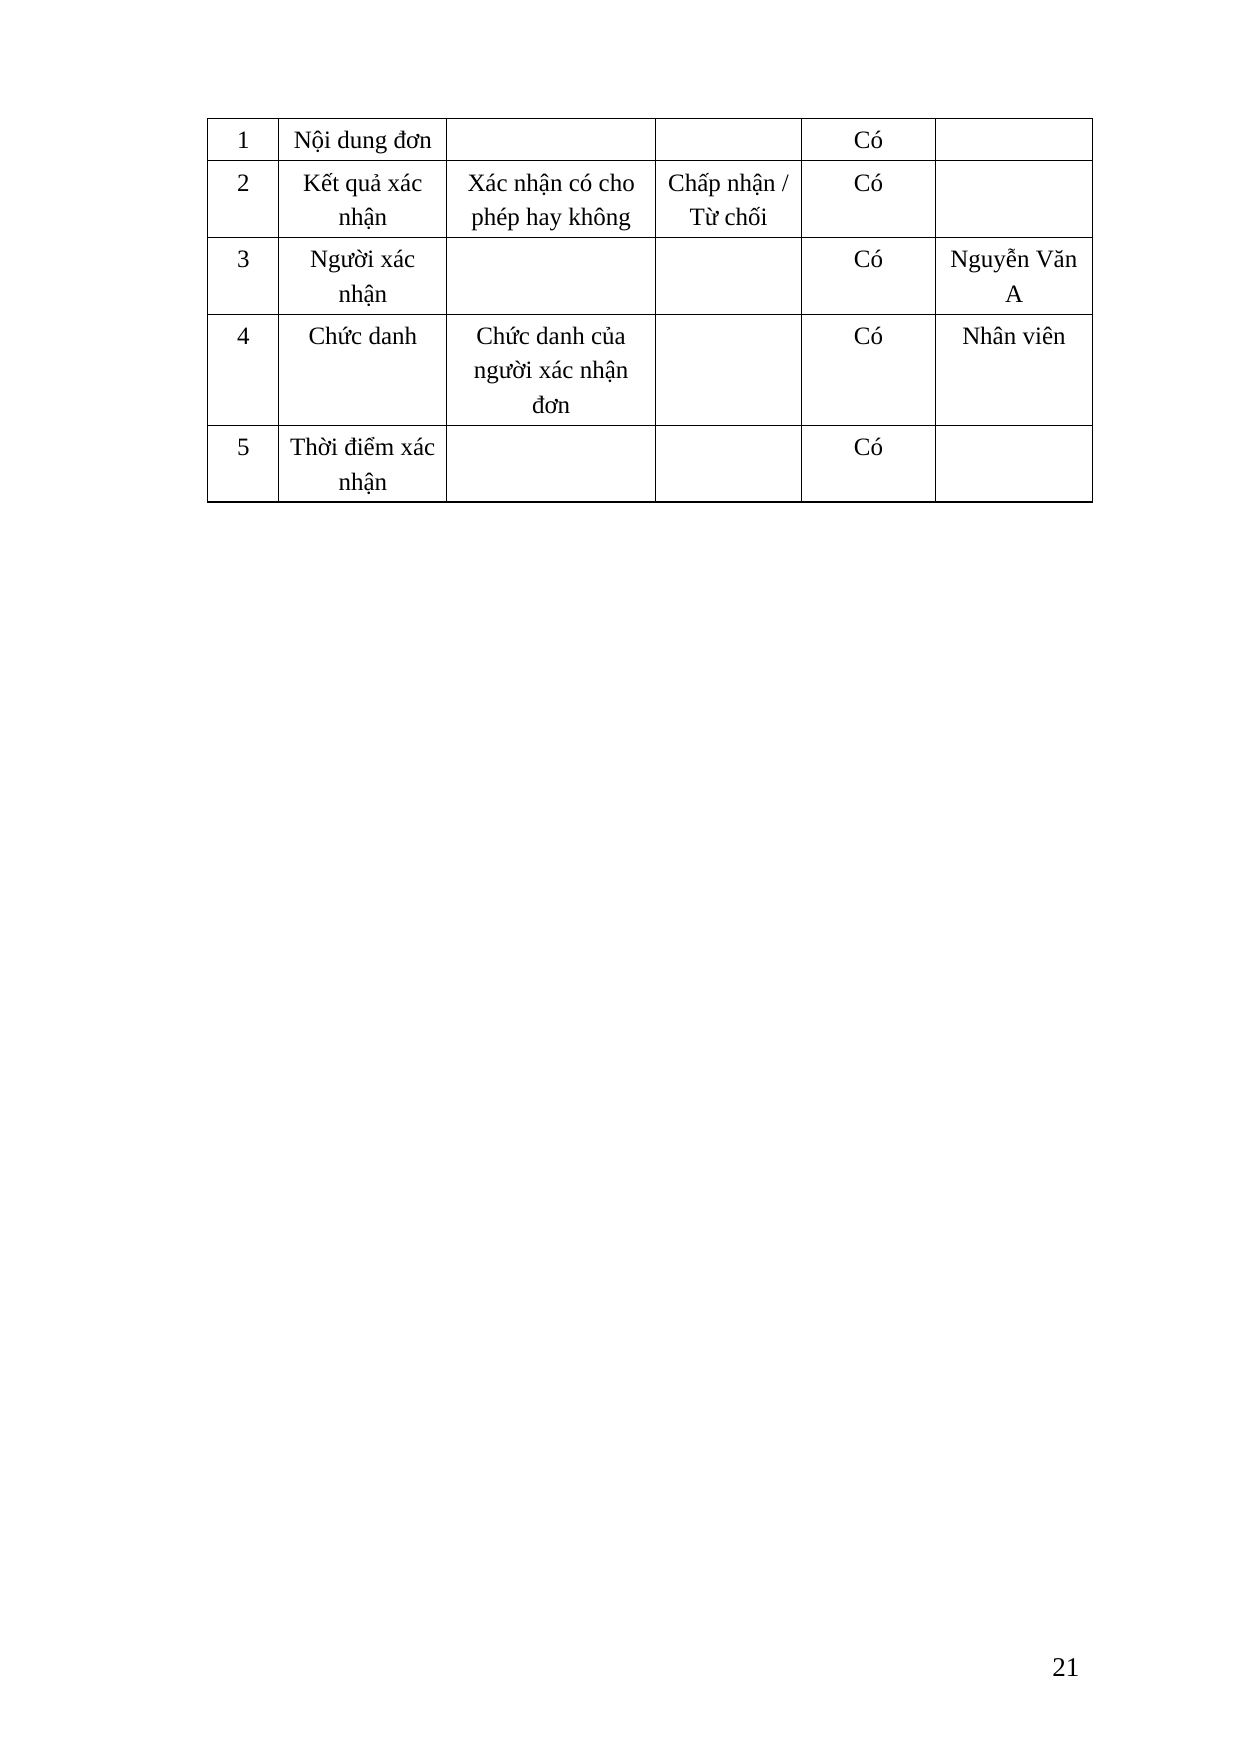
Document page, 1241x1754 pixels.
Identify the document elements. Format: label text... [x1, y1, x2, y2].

table_cell Nội dung đơn [279, 119, 446, 160]
table_cell Chức danh [279, 315, 446, 425]
table_cell Thời điểm xác nhận [279, 426, 446, 501]
table_cell [447, 119, 655, 160]
table_cell Xác nhận có cho phép hay không [447, 161, 655, 237]
table_cell Có [802, 161, 935, 237]
table_cell [936, 119, 1092, 160]
table_cell Nhân viên [936, 315, 1092, 425]
table_cell [447, 426, 655, 501]
table_cell [656, 119, 801, 160]
table_cell Chức danh của người xác nhận đơn [447, 315, 655, 425]
table_cell [936, 426, 1092, 501]
table_cell [936, 161, 1092, 237]
table_cell Nguyễn Văn A [936, 238, 1092, 314]
table_cell Người xác nhận [279, 238, 446, 314]
table_cell 4 [208, 315, 278, 425]
table_cell [447, 238, 655, 314]
table_cell [656, 315, 801, 425]
table_cell Có [802, 315, 935, 425]
table_cell 3 [208, 238, 278, 314]
table_cell [656, 426, 801, 501]
table_cell 2 [208, 161, 278, 237]
table_cell Chấp nhận / Từ chối [656, 161, 801, 237]
table_cell Có [802, 238, 935, 314]
table_cell Có [802, 119, 935, 160]
table_cell Có [802, 426, 935, 501]
table_cell Kết quả xác nhận [279, 161, 446, 237]
table_cell 5 [208, 426, 278, 501]
table_cell 1 [208, 119, 278, 160]
table_cell [656, 238, 801, 314]
